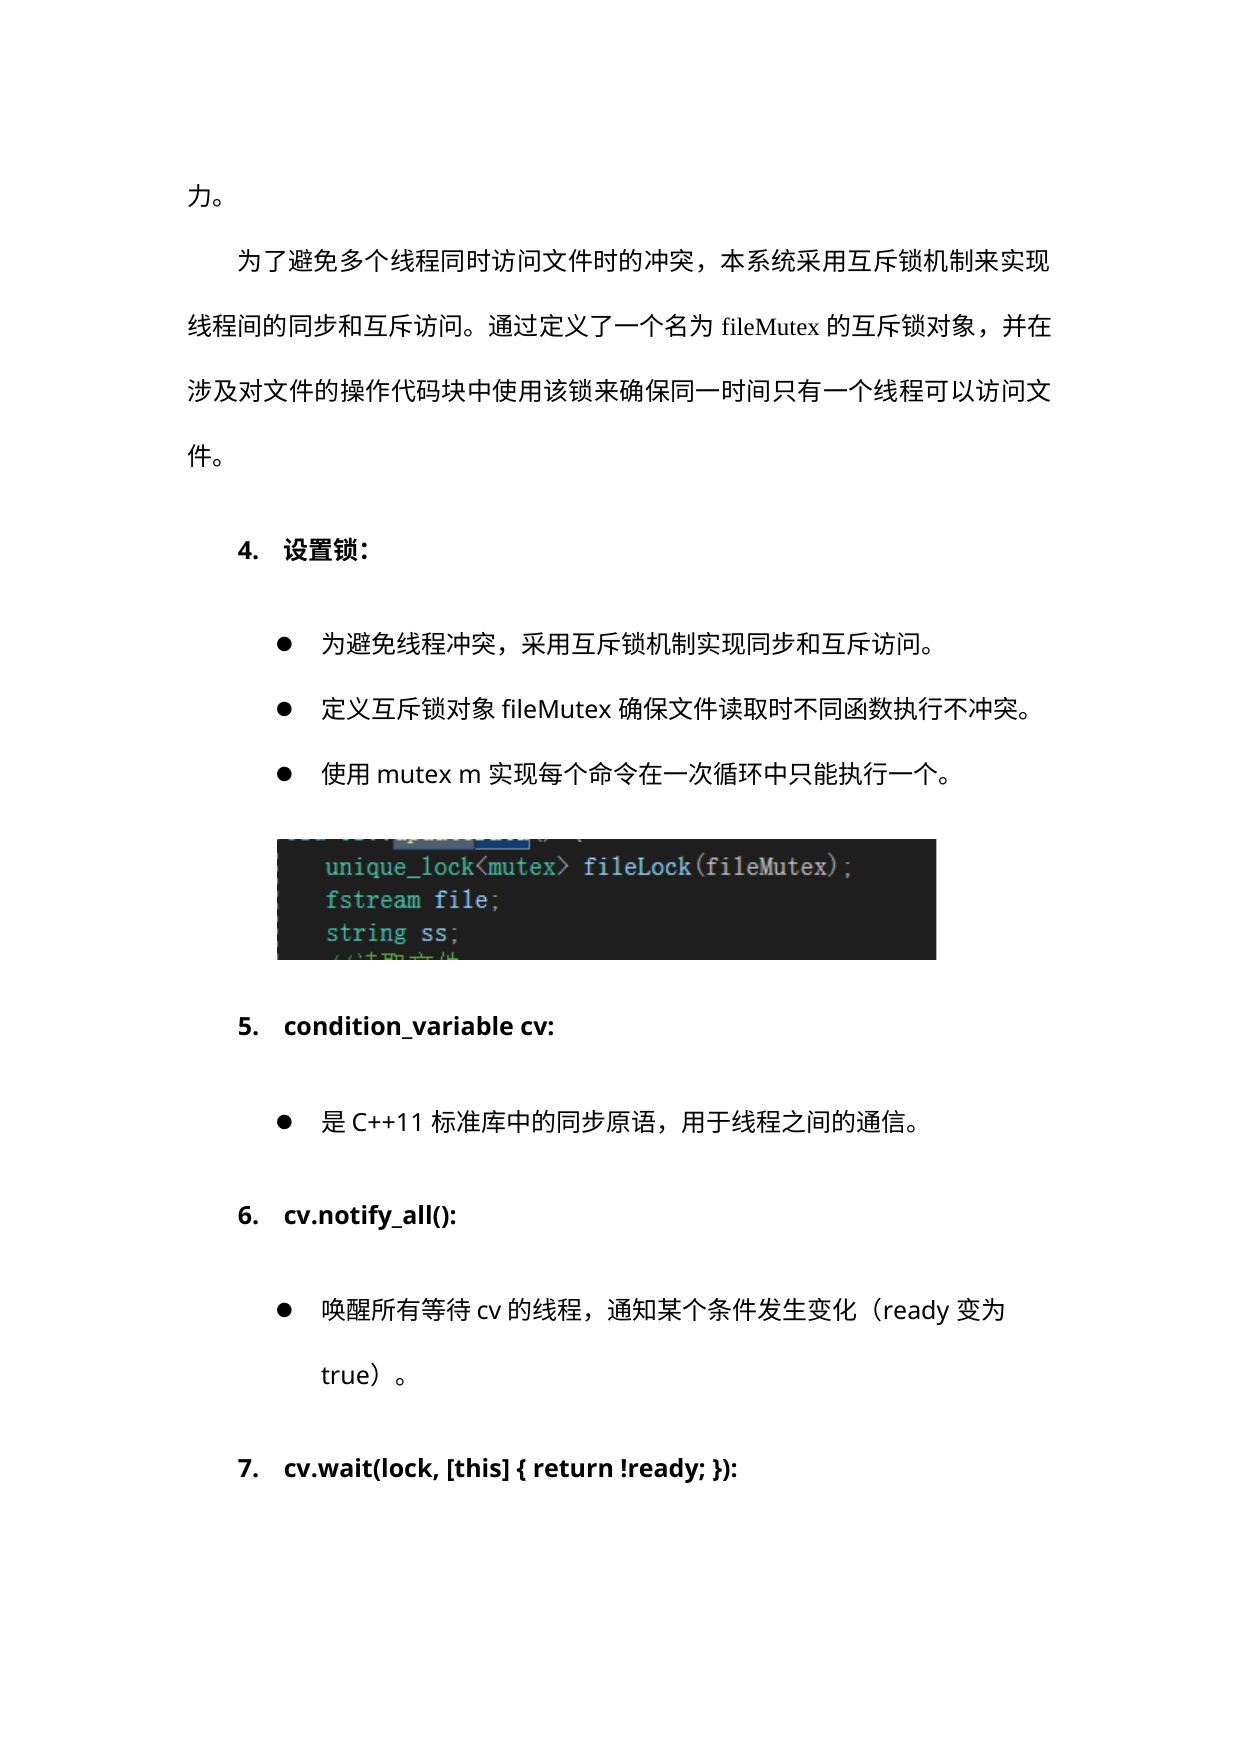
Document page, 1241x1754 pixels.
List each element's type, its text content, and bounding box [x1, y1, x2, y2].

list 定义互斥锁对象 fileMutex 确保文件读取时不同函数执行不冲突。 [275, 675, 1053, 740]
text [187, 162, 1053, 227]
list 为避免线程冲突，采用互斥锁机制实现同步和互斥访问。 [275, 610, 1053, 675]
list 是 C++11 标准库中的同步原语，用于线程之间的通信。 [275, 1088, 1053, 1153]
list 使用 mutex m 实现每个命令在一次循环中只能执行一个。 [275, 740, 1053, 805]
list cv.wait(lock, [this] { return !ready; }): [238, 1435, 1053, 1500]
text 为了避免多个线程同时访问文件时的冲突，本系统采用互斥锁机制来实现线程间的同步和互斥访问。通过定义了一个名为fileMutex 的互斥锁对象，并在涉及对文件的操作代码块中使用该锁来确保同一时间只有一个线程可以访问文件。 [187, 227, 1053, 487]
list 唤醒所有等待 cv 的线程，通知某个条件发生变化（ready 变为 true）。 [275, 1276, 1053, 1406]
list condition_variable cv: [238, 994, 1053, 1059]
list cv.notify_all(): [238, 1182, 1053, 1247]
list 设置锁： [238, 516, 1053, 581]
picture [277, 839, 937, 960]
